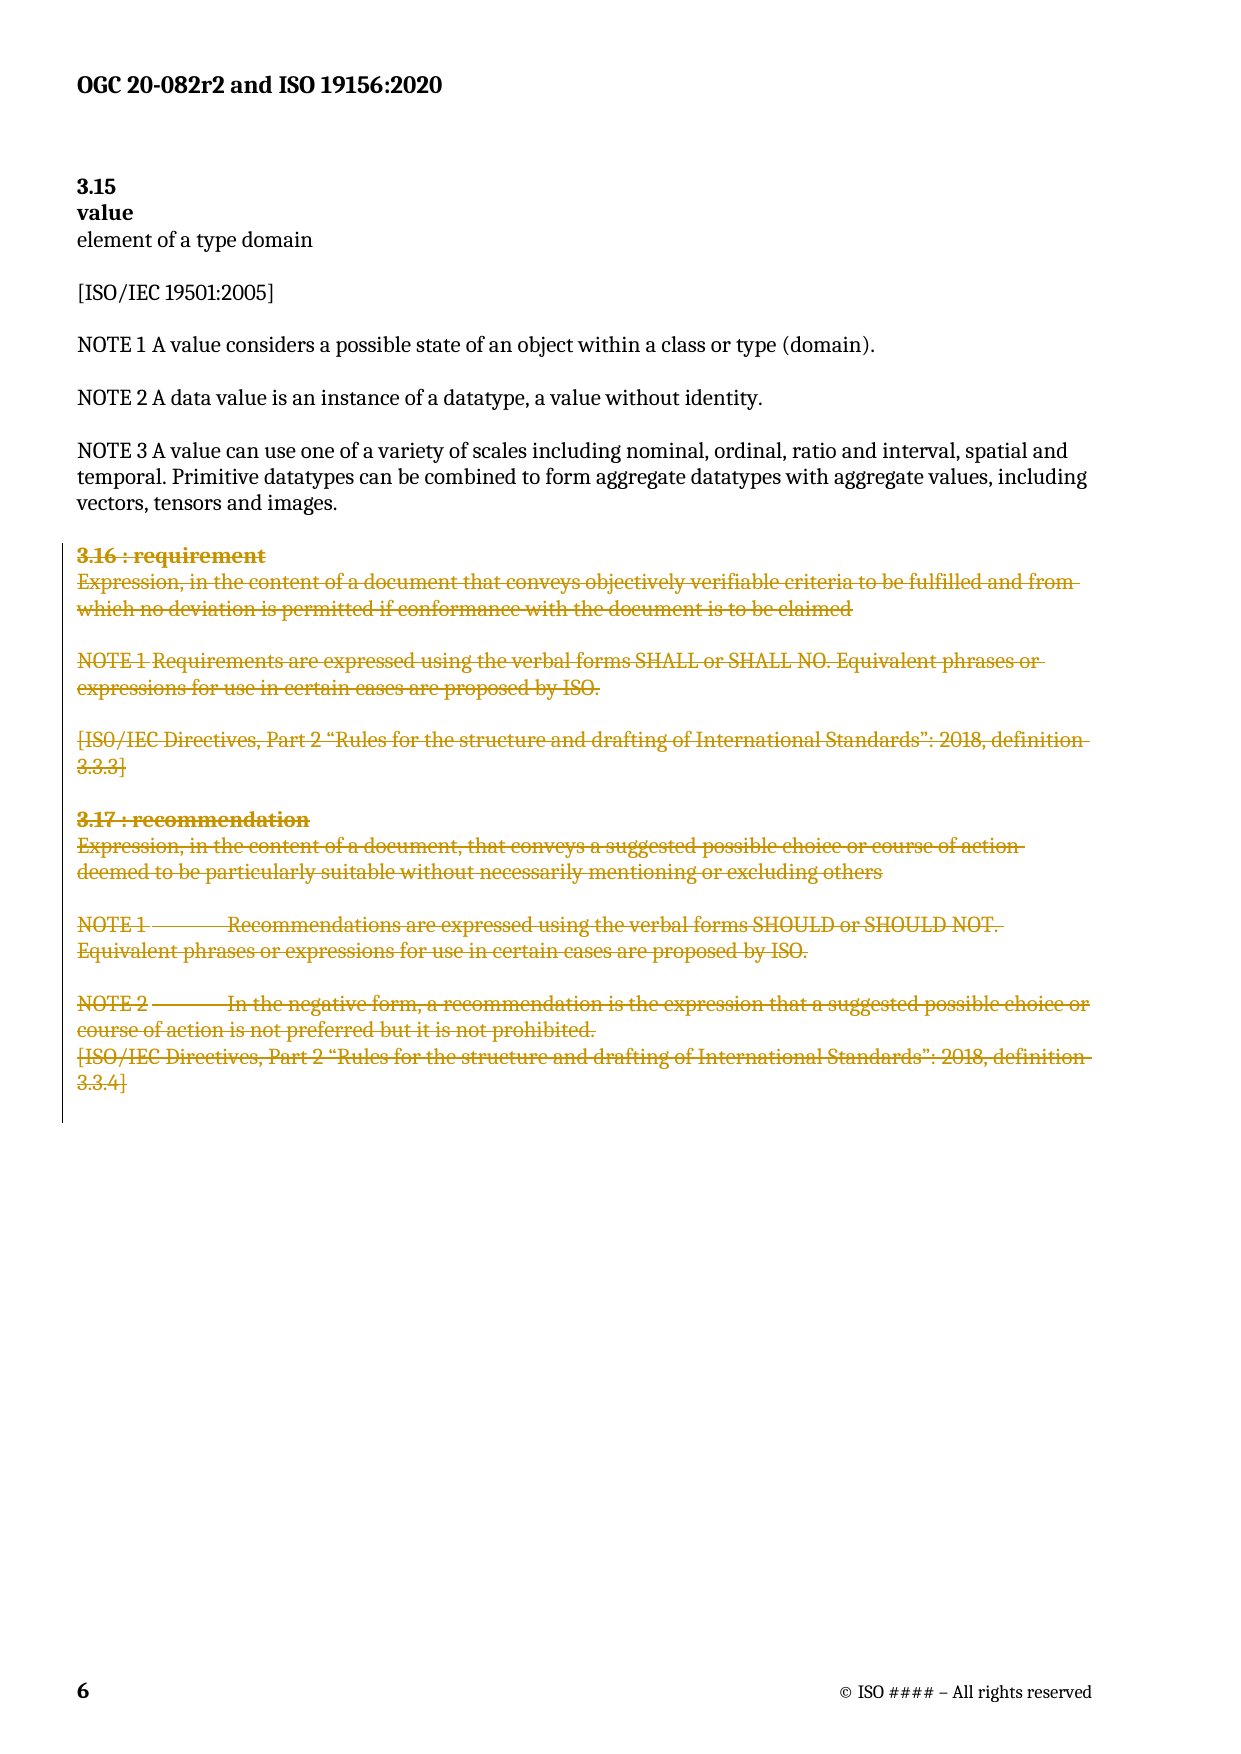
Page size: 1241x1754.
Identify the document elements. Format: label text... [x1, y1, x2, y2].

text value [77, 200, 1092, 227]
text [ISO/IEC 19501:2005] [77, 279, 1092, 306]
text NOTE 3 A value can use one of a variety of scales including nominal, ordinal, ratio and interval, spatial and temporal. Primitive datatypes can be combined to form aggregate datatypes with aggregate values, including vectors, tensors and images. [77, 437, 1092, 516]
text NOTE 1 A value considers a possible state of an object within a class or type (domain). [77, 332, 1092, 358]
text element of a type domain [77, 227, 1092, 253]
text NOTE 2 A data value is an instance of a datatype, a value without identity. [77, 385, 1092, 411]
text 3.15 [77, 174, 1092, 200]
